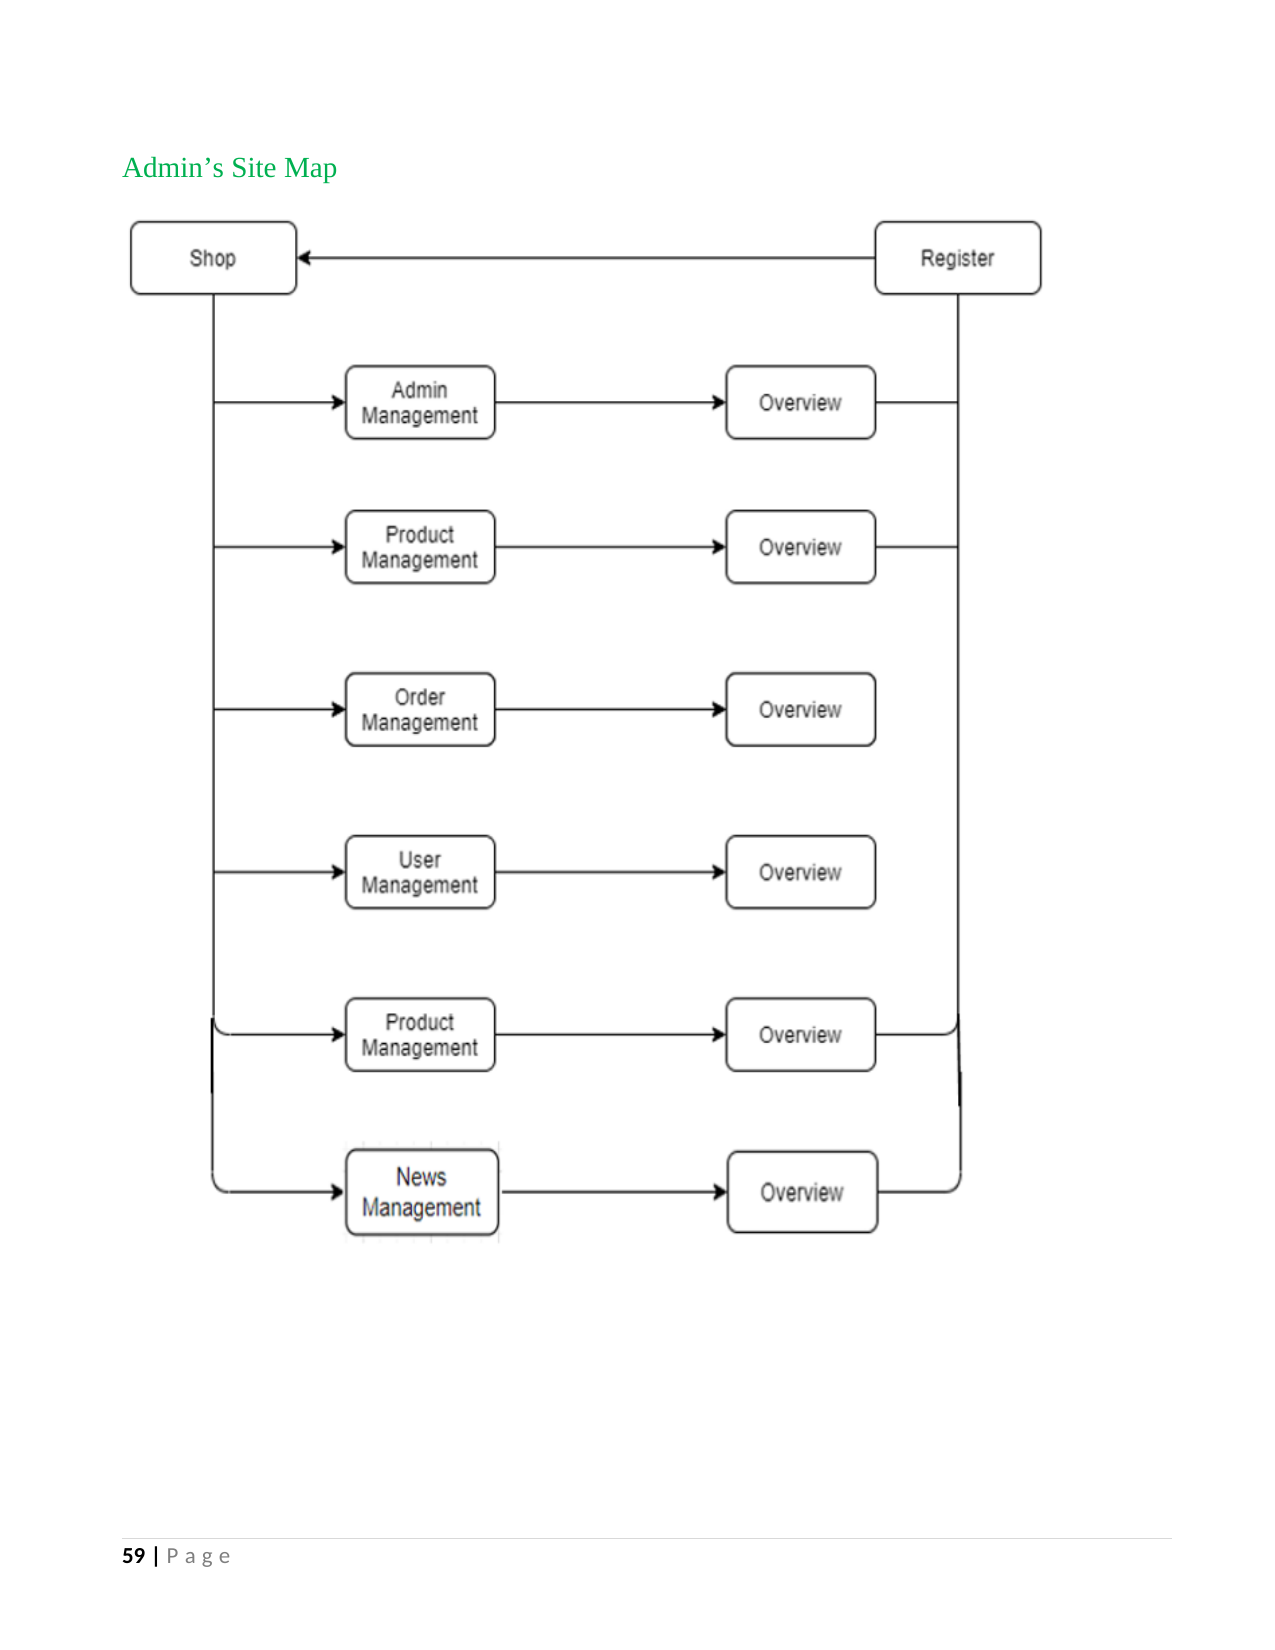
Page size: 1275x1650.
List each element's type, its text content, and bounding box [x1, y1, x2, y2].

picture [121, 196, 1055, 1251]
subtitle Admin’s Site Map [122, 150, 1172, 183]
